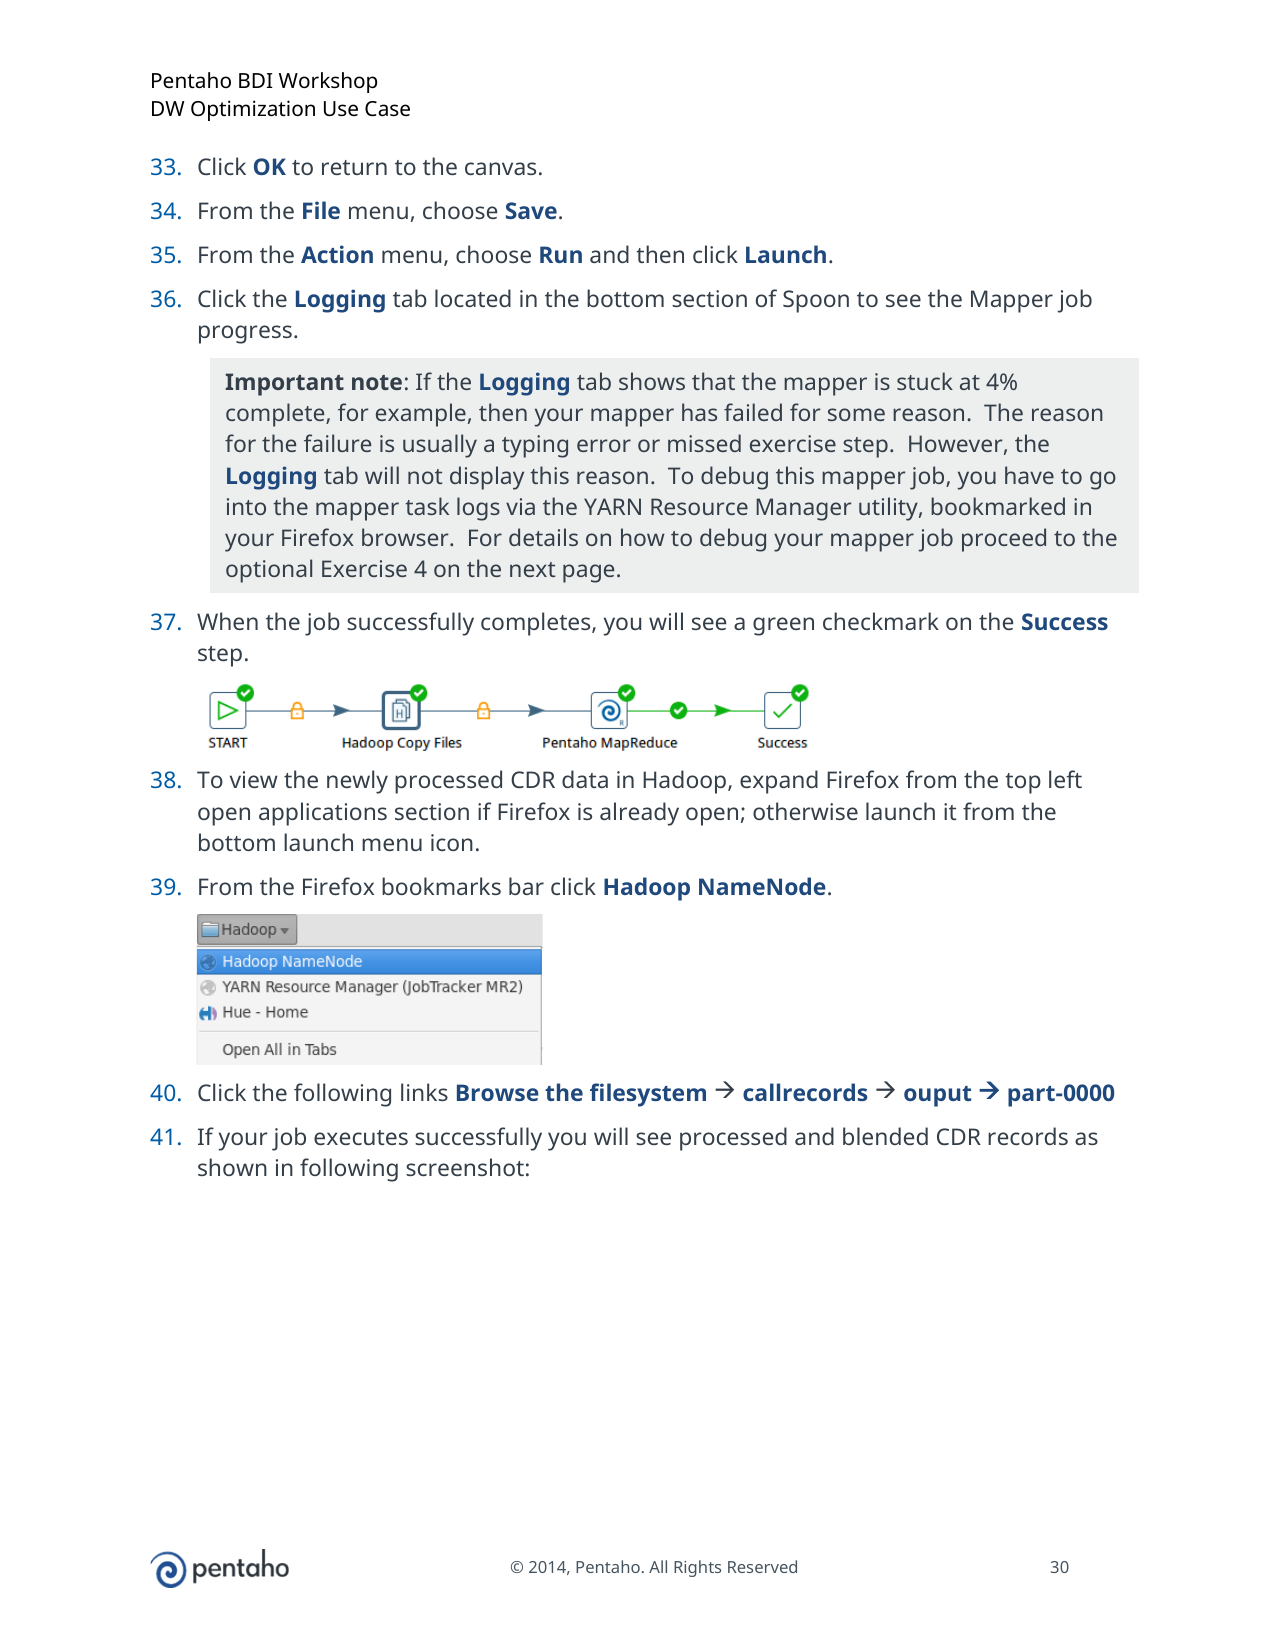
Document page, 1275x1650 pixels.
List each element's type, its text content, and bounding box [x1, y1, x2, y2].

picture [202, 680, 814, 752]
list If your job executes successfully you will see processed and blended CDR records as shown in following screenshot: [150, 1121, 1125, 1183]
list Click the following links Browse the filesystem callrecords ouput part-0000 [150, 1077, 1125, 1108]
picture [150, 1549, 289, 1588]
picture [196, 914, 543, 1065]
list To view the newly processed CDR data in Hadoop, expand Firefox from the top left open applications section if Firefox is already open; otherwise launch it from the bottom launch menu icon. [150, 764, 1125, 858]
list When the job successfully completes, you will see a green checkmark on the Success step. [150, 606, 1125, 668]
list From the Action menu, choose Run and then click Launch. [150, 239, 1125, 270]
list From the Firefox bookmarks bar click Hadoop NameNode. [150, 871, 1125, 902]
list From the File menu, choose Save. [150, 195, 1125, 226]
text Important note: If the Logging tab shows that the mapper is stuck at 4% complete, for example, then your mapper has failed for some reason. The reason for the failure is usually a typing error or missed exercise step. However, the Logging tab will not display this reason. To debug this mapper job, you have to go into the mapper task logs via the YARN Resource Manager utility, bookmarked in your Firefox browser. For details on how to debug your mapper job proceed to the optional Exercise 4 on the next page. [217, 364, 1133, 587]
list Click OK to return to the canvas. [150, 151, 1125, 183]
list Click the Logging tab located in the bottom section of Spoon to see the Mapper job progress. [150, 283, 1125, 345]
